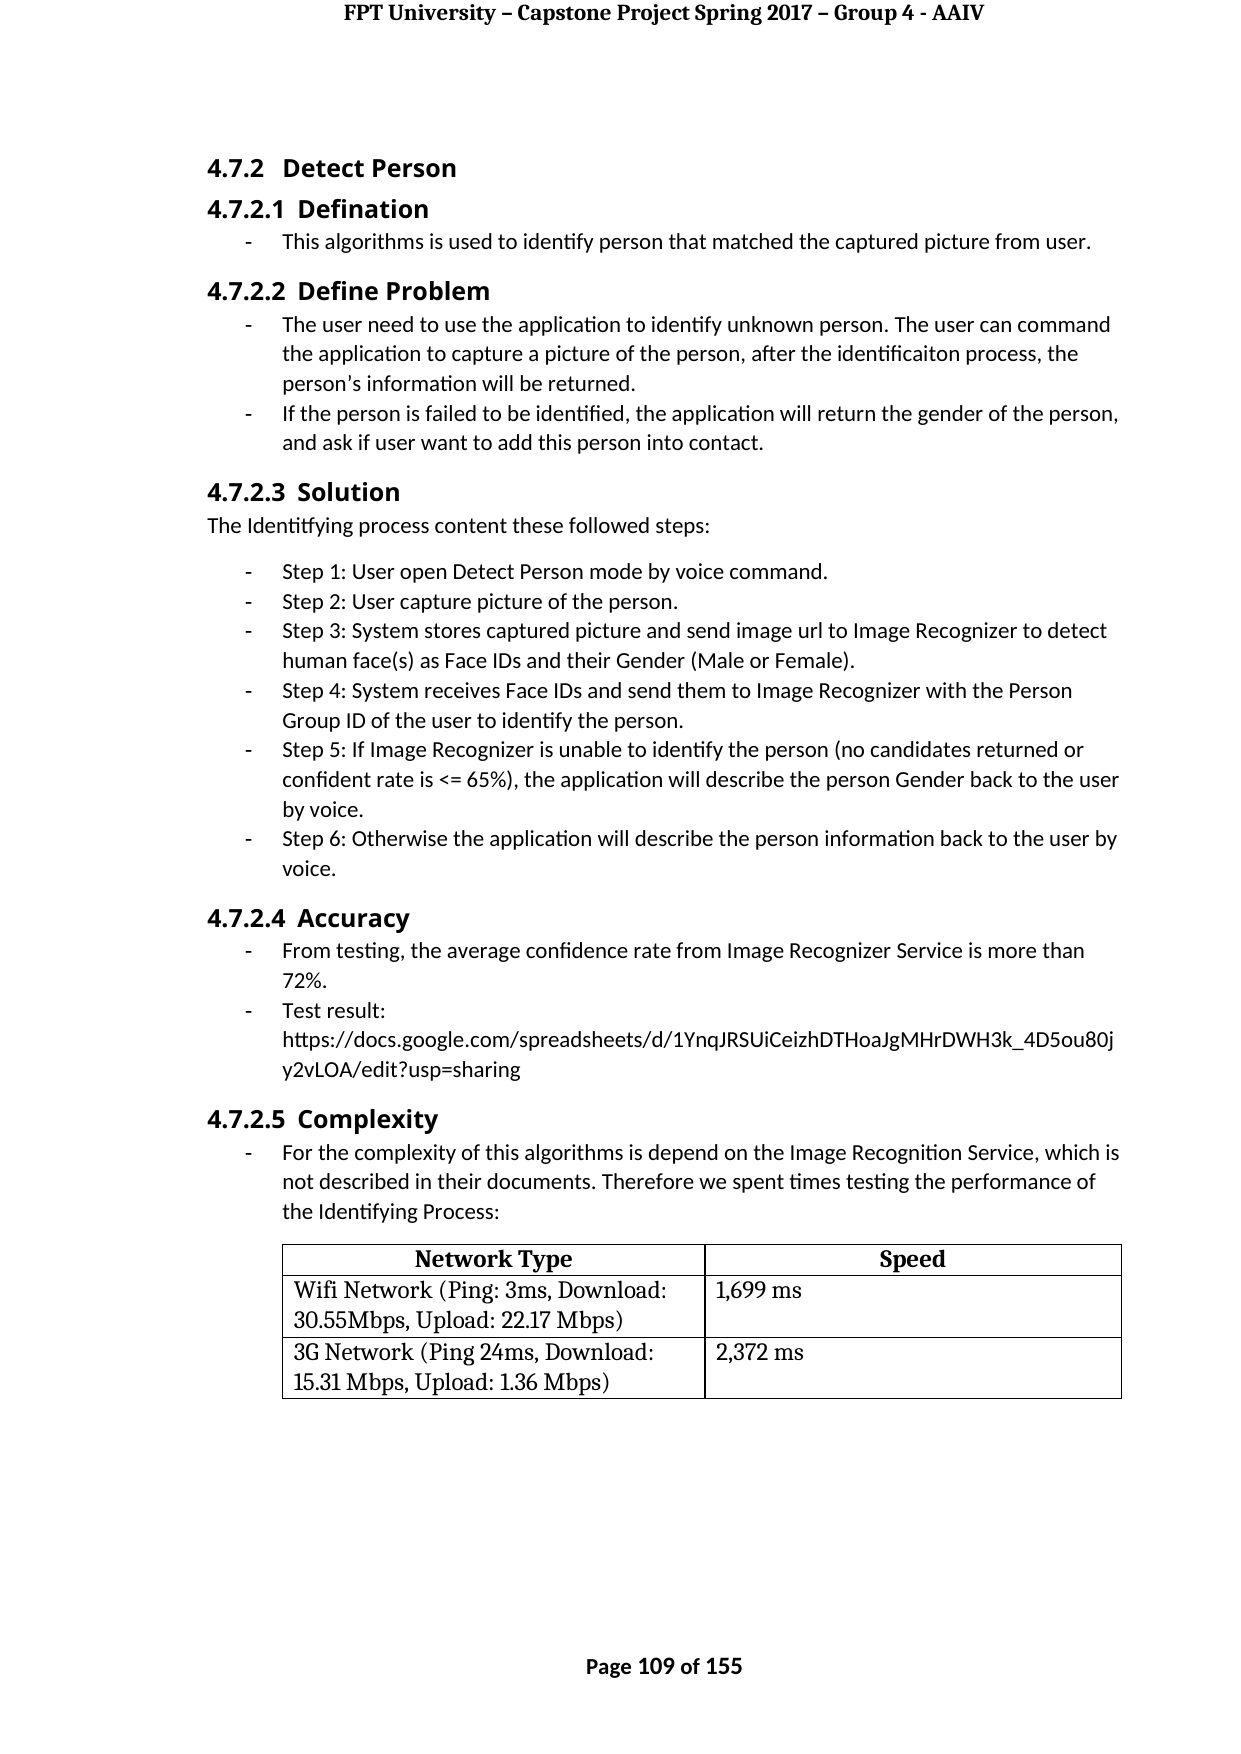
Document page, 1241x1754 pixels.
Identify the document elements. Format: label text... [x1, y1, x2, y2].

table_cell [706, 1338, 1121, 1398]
subtitle Accuracy [207, 901, 1122, 934]
subtitle Complexity [207, 1102, 1122, 1136]
list Step 6: Otherwise the application will describe the person information back to the user by voice. [244, 824, 1122, 882]
subtitle Define Problem [207, 274, 1122, 308]
list For the complexity of this algorithms is depend on the Image Recognition Service, which is not described in their documents. Therefore we spent times testing the performance of the Identifying Process: [244, 1138, 1122, 1225]
list Step 1: User open Detect Person mode by voice command. [244, 557, 1122, 585]
list Test result: https://docs.google.com/spreadsheets/d/1YnqJRSUiCeizhDTHoaJgMHrDWH3k_4D5ou80jy2vLOA/edit?usp=sharing [244, 996, 1122, 1083]
list Step 3: System stores captured picture and send image url to Image Recognizer to detect human face(s) as Face IDs and their Gender (Male or Female). [244, 617, 1122, 674]
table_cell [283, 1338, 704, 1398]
list Step 2: User capture picture of the person. [244, 587, 1122, 615]
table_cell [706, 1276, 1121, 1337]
list From testing, the average confidence rate from Image Recognizer Service is more than 72%. [244, 937, 1122, 994]
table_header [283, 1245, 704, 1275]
subtitle Detect Person [207, 151, 1122, 185]
list This algorithms is used to identify person that matched the captured picture from user. [244, 227, 1122, 255]
subtitle Defination [207, 191, 1122, 225]
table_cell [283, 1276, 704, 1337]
list Step 5: If Image Recognizer is unable to identify the person (no candidates returned or confident rate is <= 65%), the application will describe the person Gender back to the user by voice. [244, 735, 1122, 823]
list The user need to use the application to identify unknown person. The user can command the application to capture a picture of the person, after the identificaiton process, the person’s information will be returned. [244, 310, 1122, 397]
subtitle Solution [207, 475, 1122, 509]
text The Identitfying process content these followed steps: [207, 511, 1122, 539]
list Step 4: System receives Face IDs and send them to Image Recognizer with the Person Group ID of the user to identify the person. [244, 676, 1122, 734]
list If the person is failed to be identified, the application will return the gender of the person, and ask if user want to add this person into contact. [244, 399, 1122, 457]
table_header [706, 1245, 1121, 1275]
